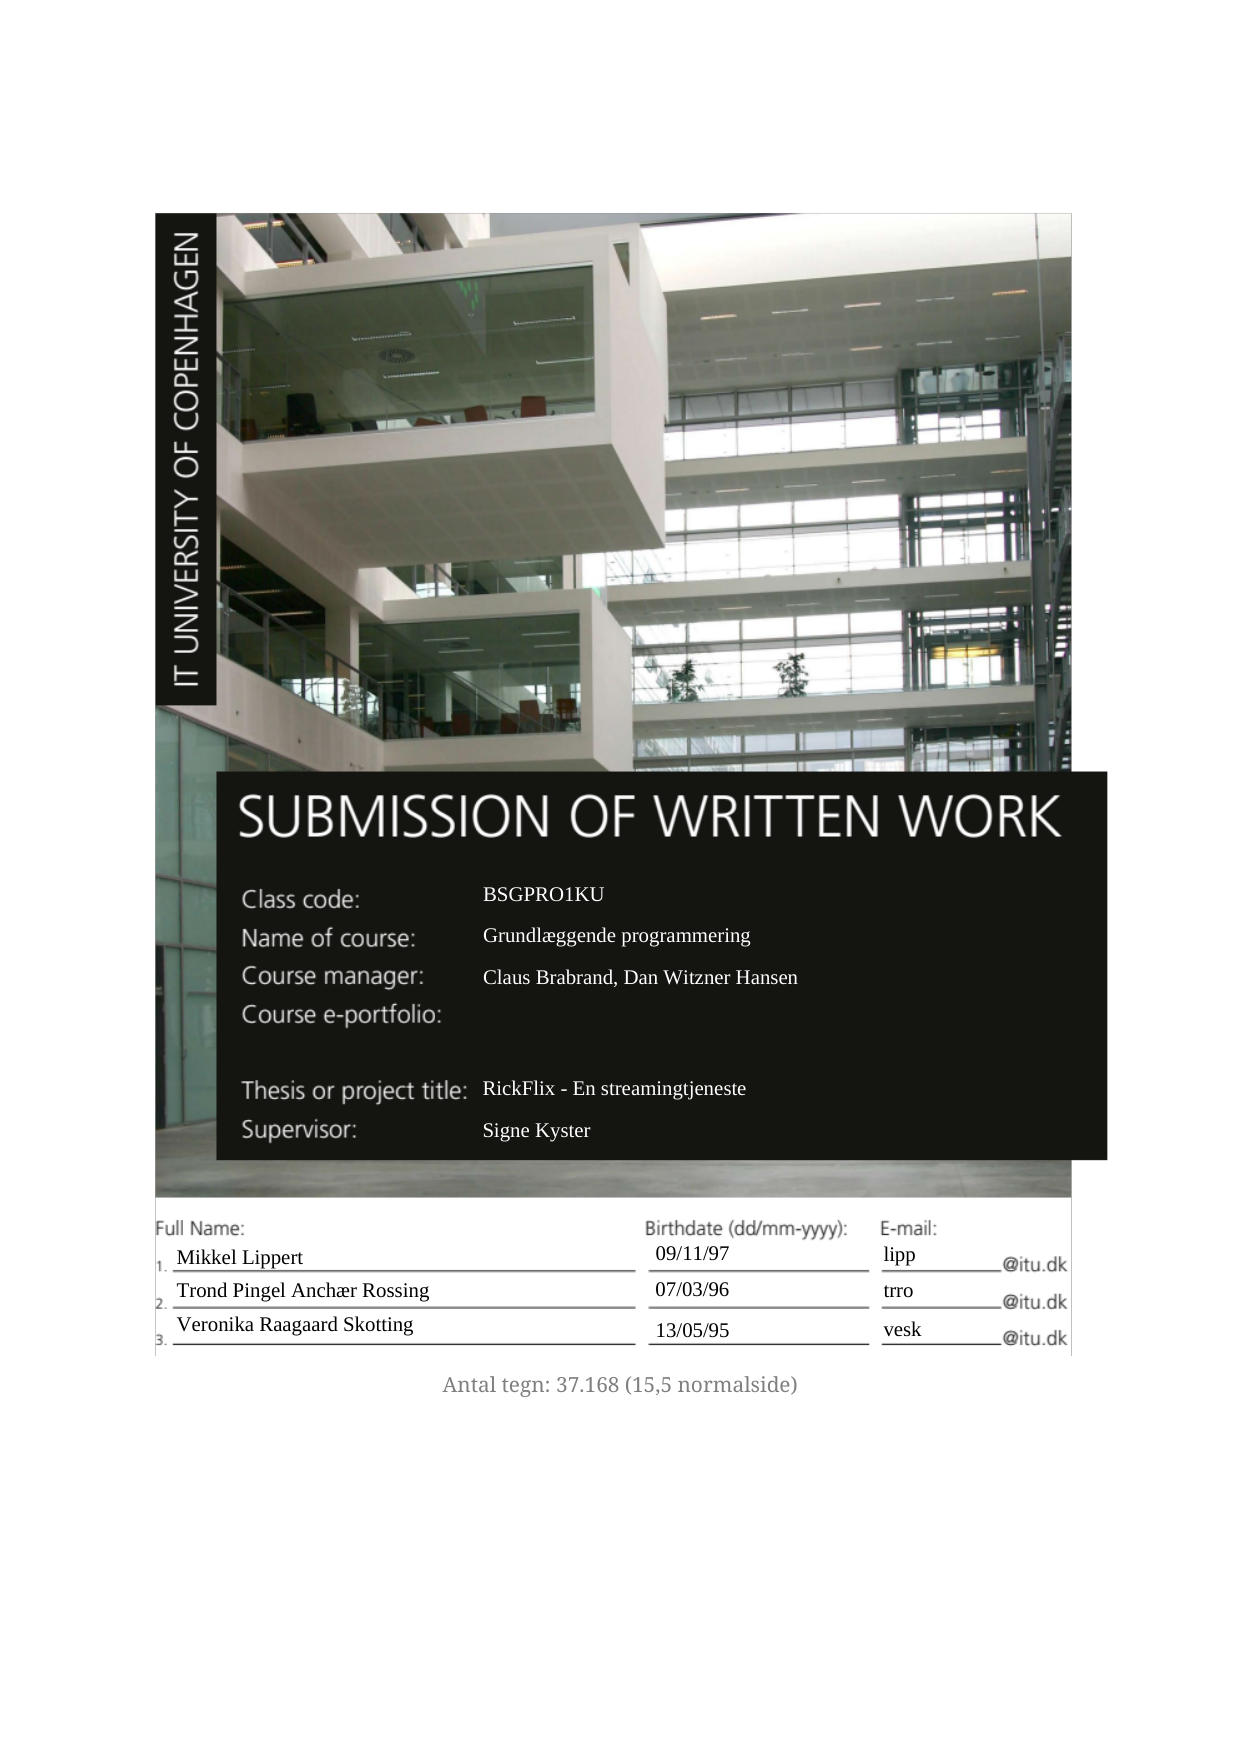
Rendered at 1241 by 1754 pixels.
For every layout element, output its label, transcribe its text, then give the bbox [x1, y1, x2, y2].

text Antal tegn: 37.168 (15,5 normalside) [118, 1370, 1122, 1398]
